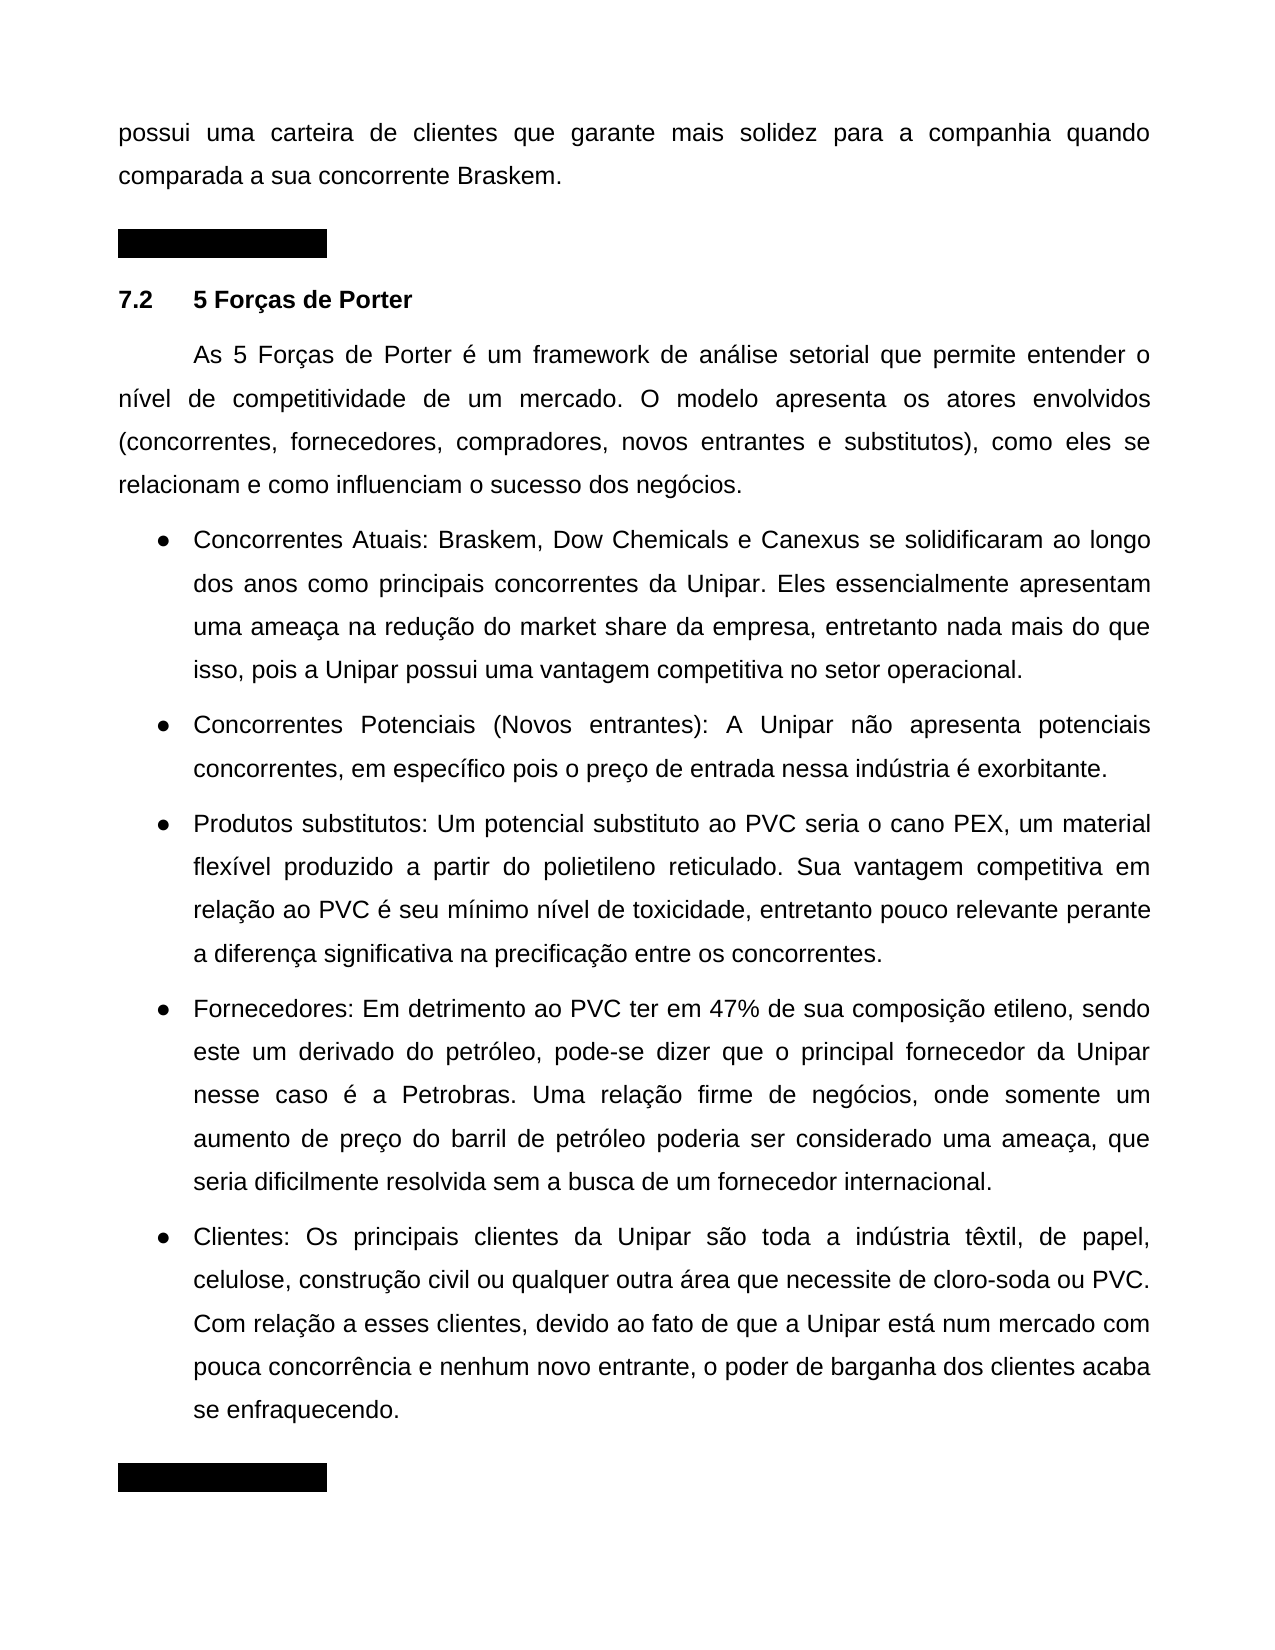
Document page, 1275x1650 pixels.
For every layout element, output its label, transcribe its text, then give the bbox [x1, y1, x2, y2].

list Produtos substitutos: Um potencial substituto ao PVC seria o cano PEX, um material flexível produzido a partir do polietileno reticulado. Sua vantagem competitiva em relação ao PVC é seu mínimo nível de toxicidade, entretanto pouco relevante perante a diferença significativa na precificação entre os concorrentes. [156, 809, 1152, 967]
text As 5 Forças de Porter é um framework de análise setorial que permite entender o nível de competitividade de um mercado. O modelo apresenta os atores envolvidos (concorrentes, fornecedores, compradores, novos entrantes e substitutos), como eles se relacionam e como influenciam o sucesso dos negócios. [118, 341, 1152, 499]
list Concorrentes Atuais: Braskem, Dow Chemicals e Canexus se solidificaram ao longo dos anos como principais concorrentes da Unipar. Eles essencialmente apresentam uma ameaça na redução do market share da empresa, entretanto nada mais do que isso, pois a Unipar possui uma vantagem competitiva no setor operacional. [156, 526, 1152, 684]
list Fornecedores: Em detrimento ao PVC ter em 47% de sua composição etileno, sendo este um derivado do petróleo, pode-se dizer que o principal fornecedor da Unipar nesse caso é a Petrobras. Uma relação firme de negócios, onde somente um aumento de preço do barril de petróleo poderia ser considerado uma ameaça, que seria dificilmente resolvida sem a busca de um fornecedor internacional. [156, 994, 1152, 1196]
subtitle 5 Forças de Porter [118, 285, 1152, 314]
list Clientes: Os principais clientes da Unipar são toda a indústria têxtil, de papel, celulose, construção civil ou qualquer outra área que necessite de cloro-soda ou PVC. Com relação a esses clientes, devido ao fato de que a Unipar está num mercado com pouca concorrência e nenhum novo entrante, o poder de barganha dos clientes acaba se enfraquecendo. [156, 1222, 1152, 1424]
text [118, 118, 1152, 190]
list Concorrentes Potenciais (Novos entrantes): A Unipar não apresenta potenciais concorrentes, em específico pois o preço de entrada nessa indústria é exorbitante. [156, 711, 1152, 782]
